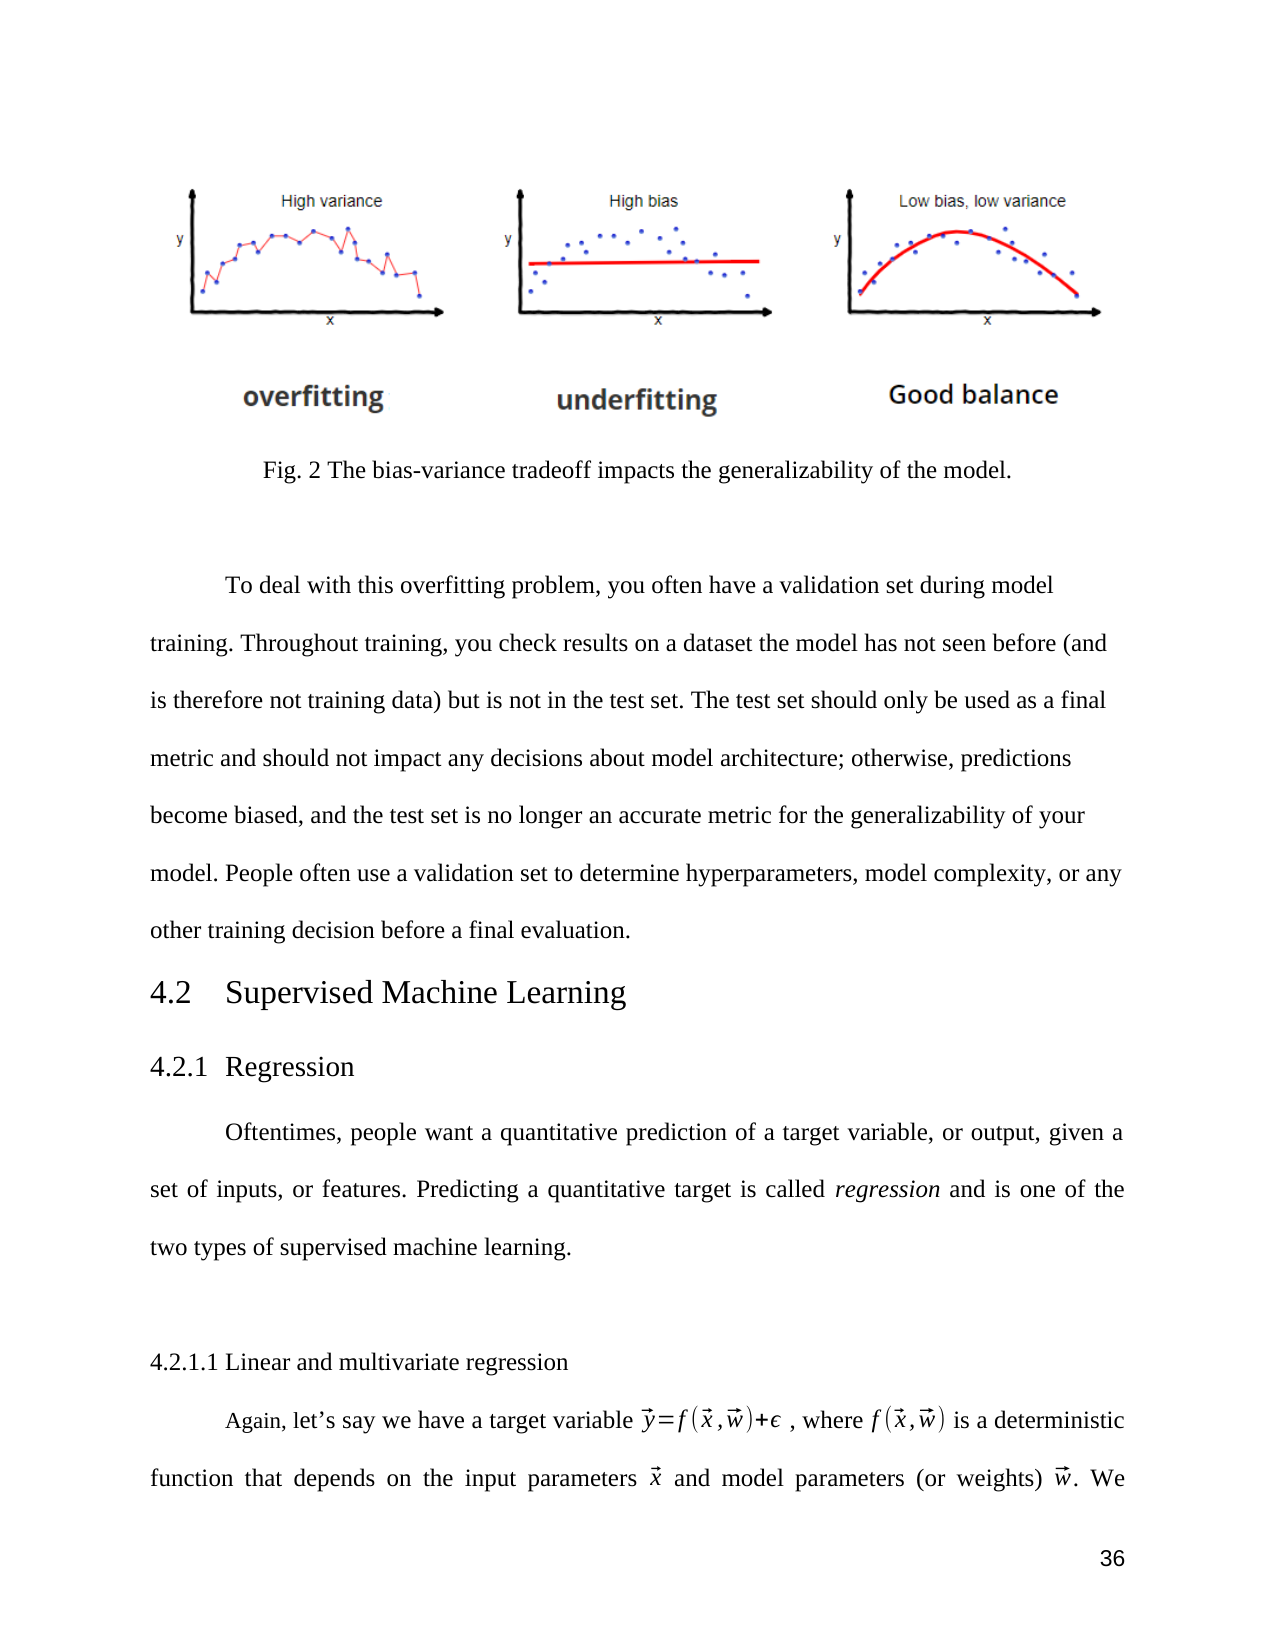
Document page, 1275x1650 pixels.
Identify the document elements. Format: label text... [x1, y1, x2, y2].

list Regression [150, 1049, 1125, 1083]
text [150, 1404, 1125, 1492]
list Supervised Machine Learning [150, 973, 1125, 1011]
picture [150, 150, 1125, 429]
list Linear and multivariate regression [150, 1347, 1125, 1375]
text Oftentimes, people want a quantitative prediction of a target variable, or output, given a set of inputs, or features. Predicting a quantitative target is called regression and is one of the two types of supervised machine learning. [150, 1117, 1125, 1260]
text Fig. 2 The bias-variance tradeoff impacts the generalizability of the model. [150, 455, 1125, 484]
text To deal with this overfitting problem, you often have a validation set during model training. Throughout training, you check results on a dataset the model has not seen before (and is therefore not training data) but is not in the test set. The test set should only be used as a final metric and should not impact any decisions about model architecture; otherwise, predictions become biased, and the test set is no longer an accurate metric for the generalizability of your model. People often use a validation set to determine hyperparameters, model complexity, or any other training decision before a final evaluation. [150, 570, 1125, 944]
